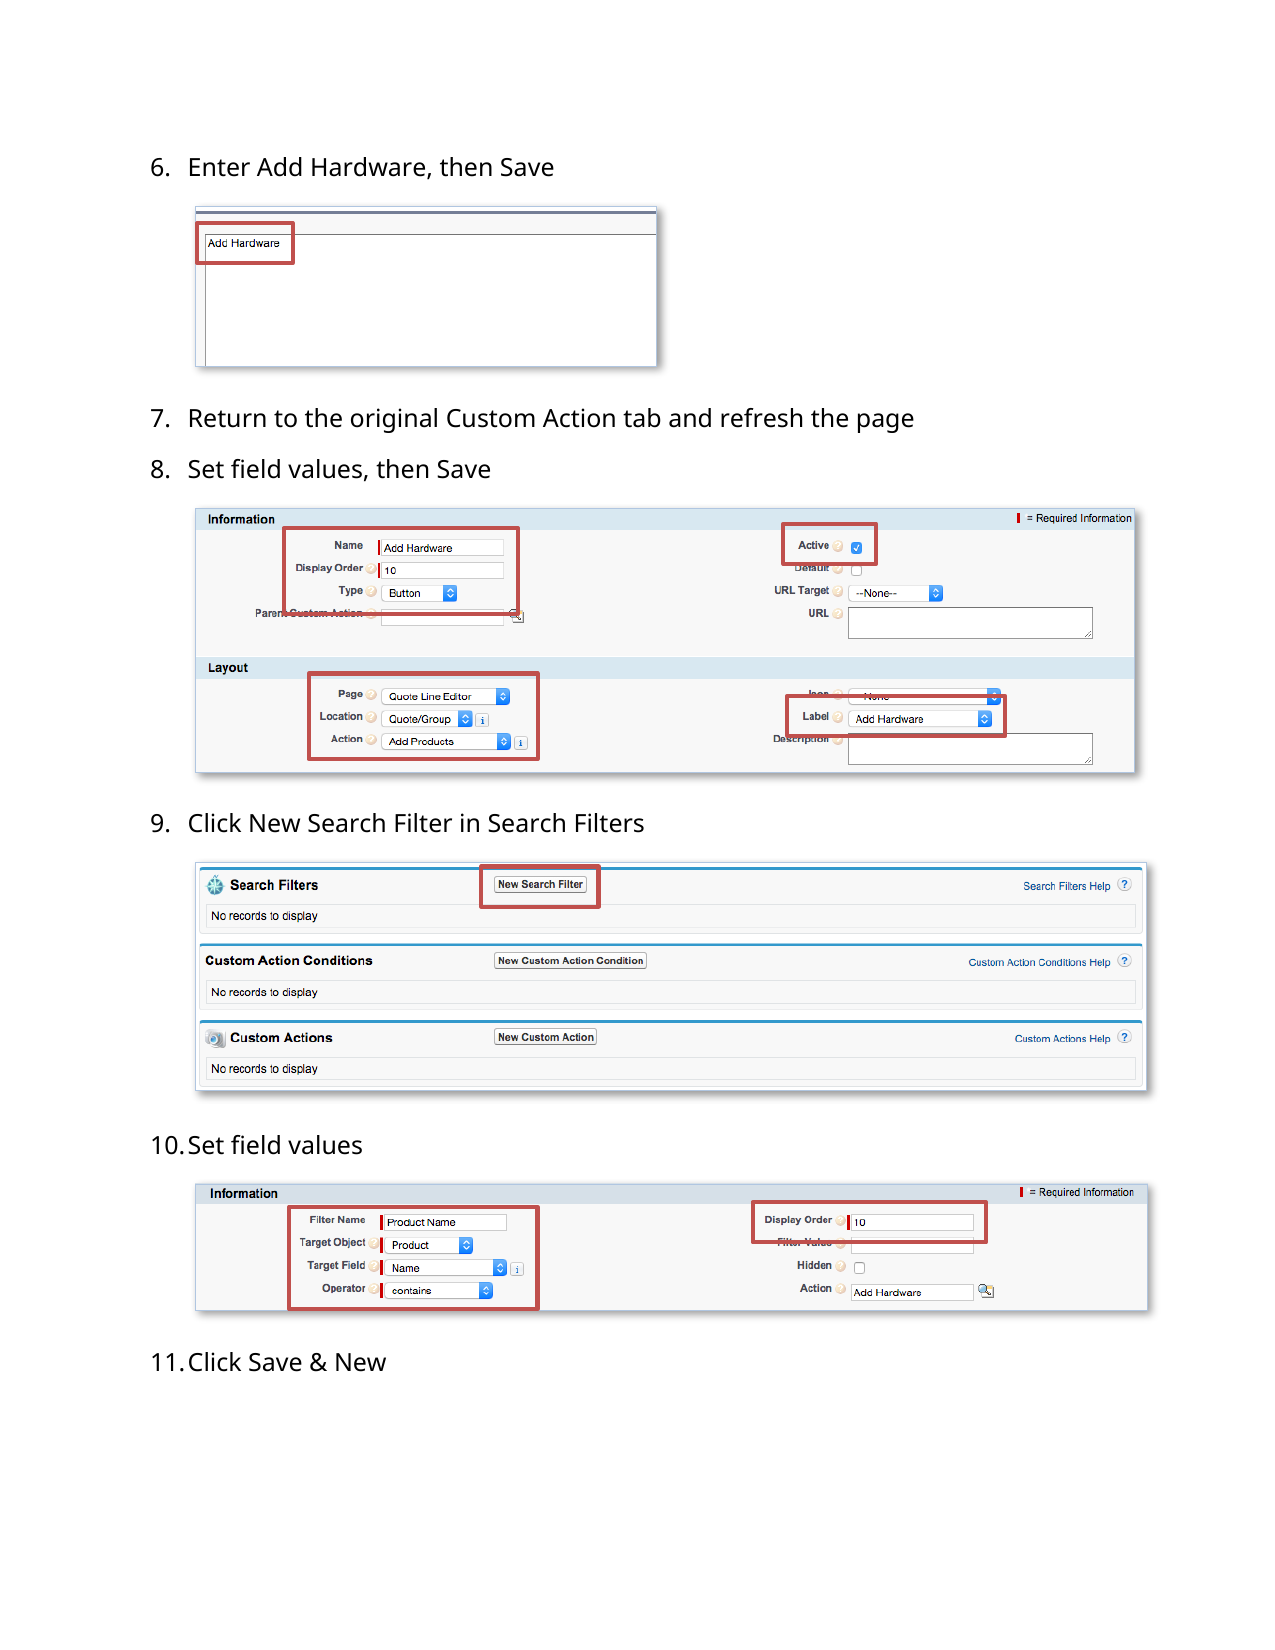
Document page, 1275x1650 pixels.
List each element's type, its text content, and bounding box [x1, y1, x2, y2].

picture [196, 863, 1146, 1090]
picture [199, 225, 291, 261]
list Return to the original Custom Action tab and refresh the page [150, 400, 1087, 434]
list Click Save & New [150, 1344, 1087, 1378]
picture [196, 1185, 1147, 1310]
picture [291, 1209, 535, 1307]
picture [196, 509, 1134, 772]
picture [196, 207, 656, 366]
